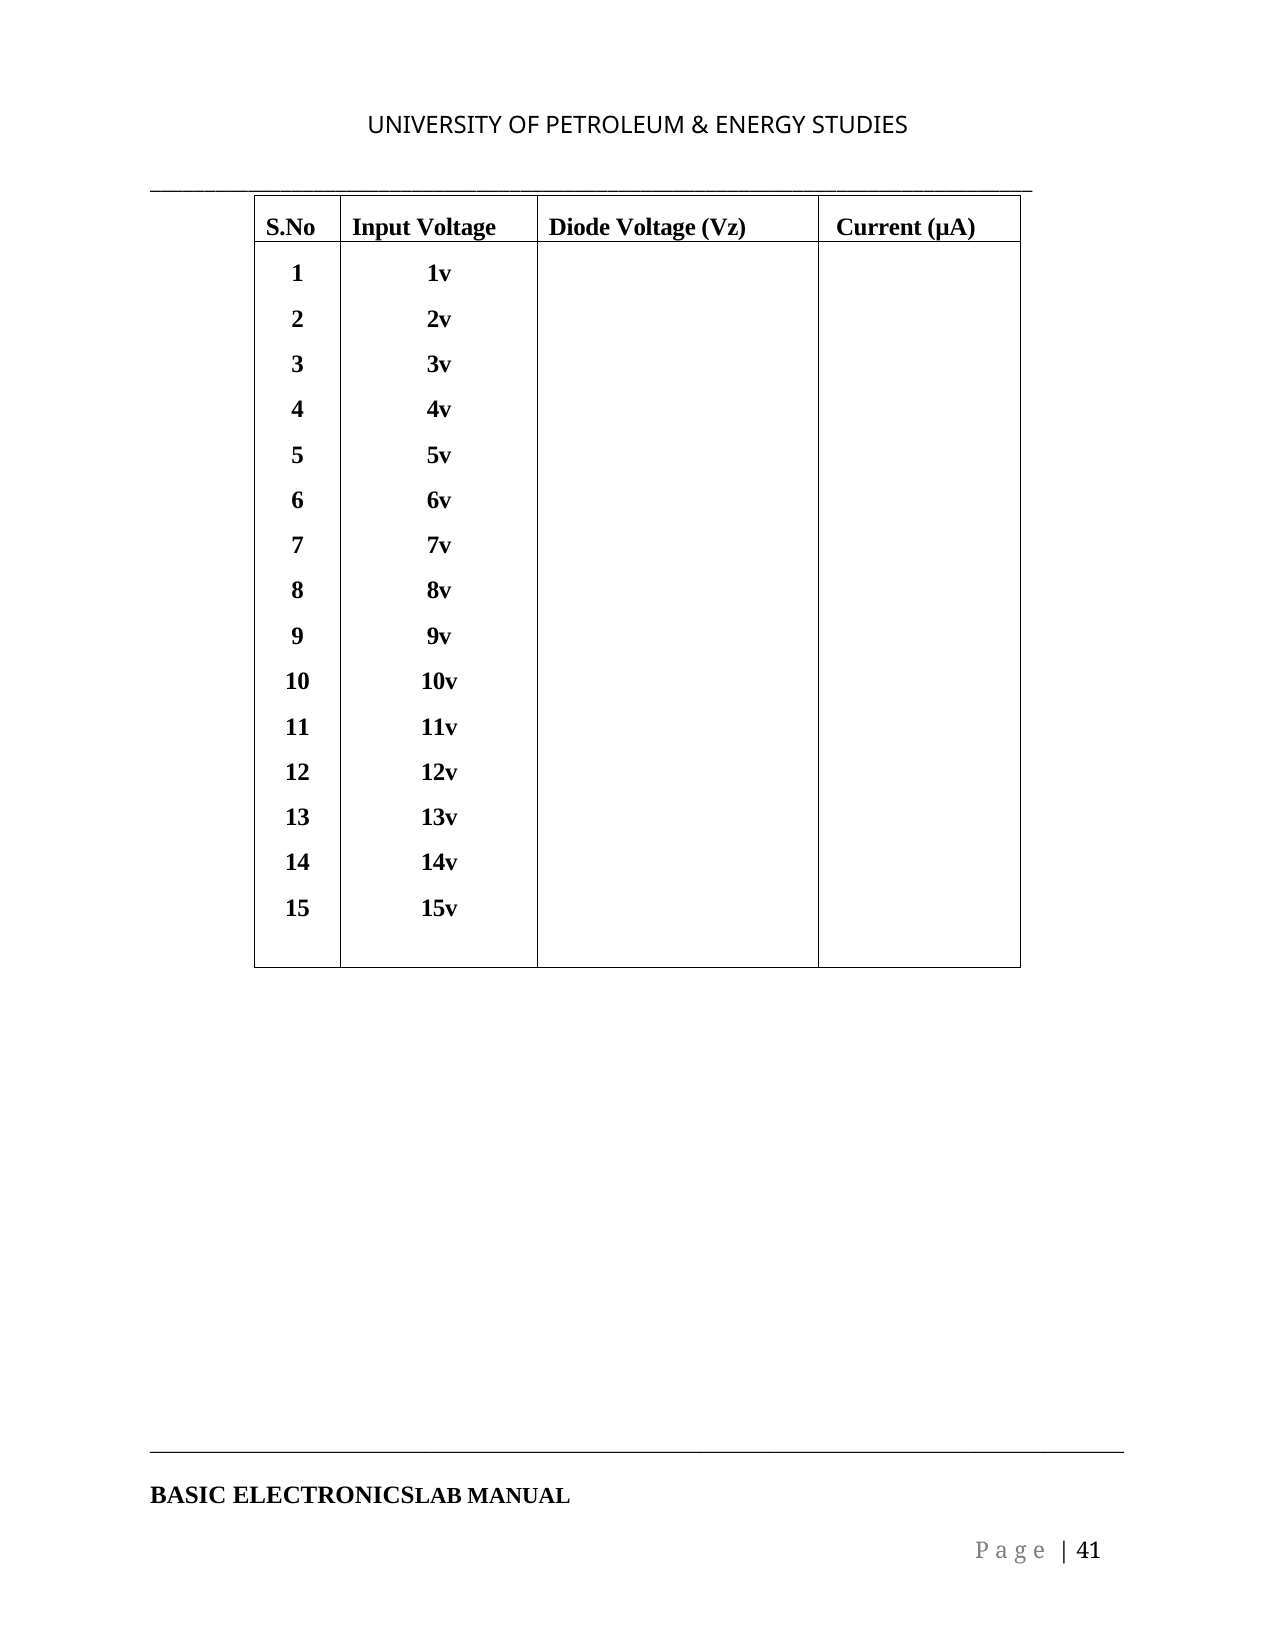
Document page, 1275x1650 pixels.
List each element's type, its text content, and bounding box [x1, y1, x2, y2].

table_header Input Voltage [341, 196, 537, 241]
table_cell [538, 242, 818, 967]
table_cell [819, 242, 1020, 967]
table_header Diode Voltage (Vz) [538, 196, 818, 241]
table_header S.No [255, 196, 340, 241]
table_cell 1 2 3 4 5 6 7 8 9 10 11 12 13 14 15 [255, 242, 340, 967]
table_cell 1v 2v 3v 4v 5v 6v 7v 8v 9v 10v 11v 12v 13v 14v 15v [341, 242, 537, 967]
table_header Current (µA) [819, 196, 1020, 241]
